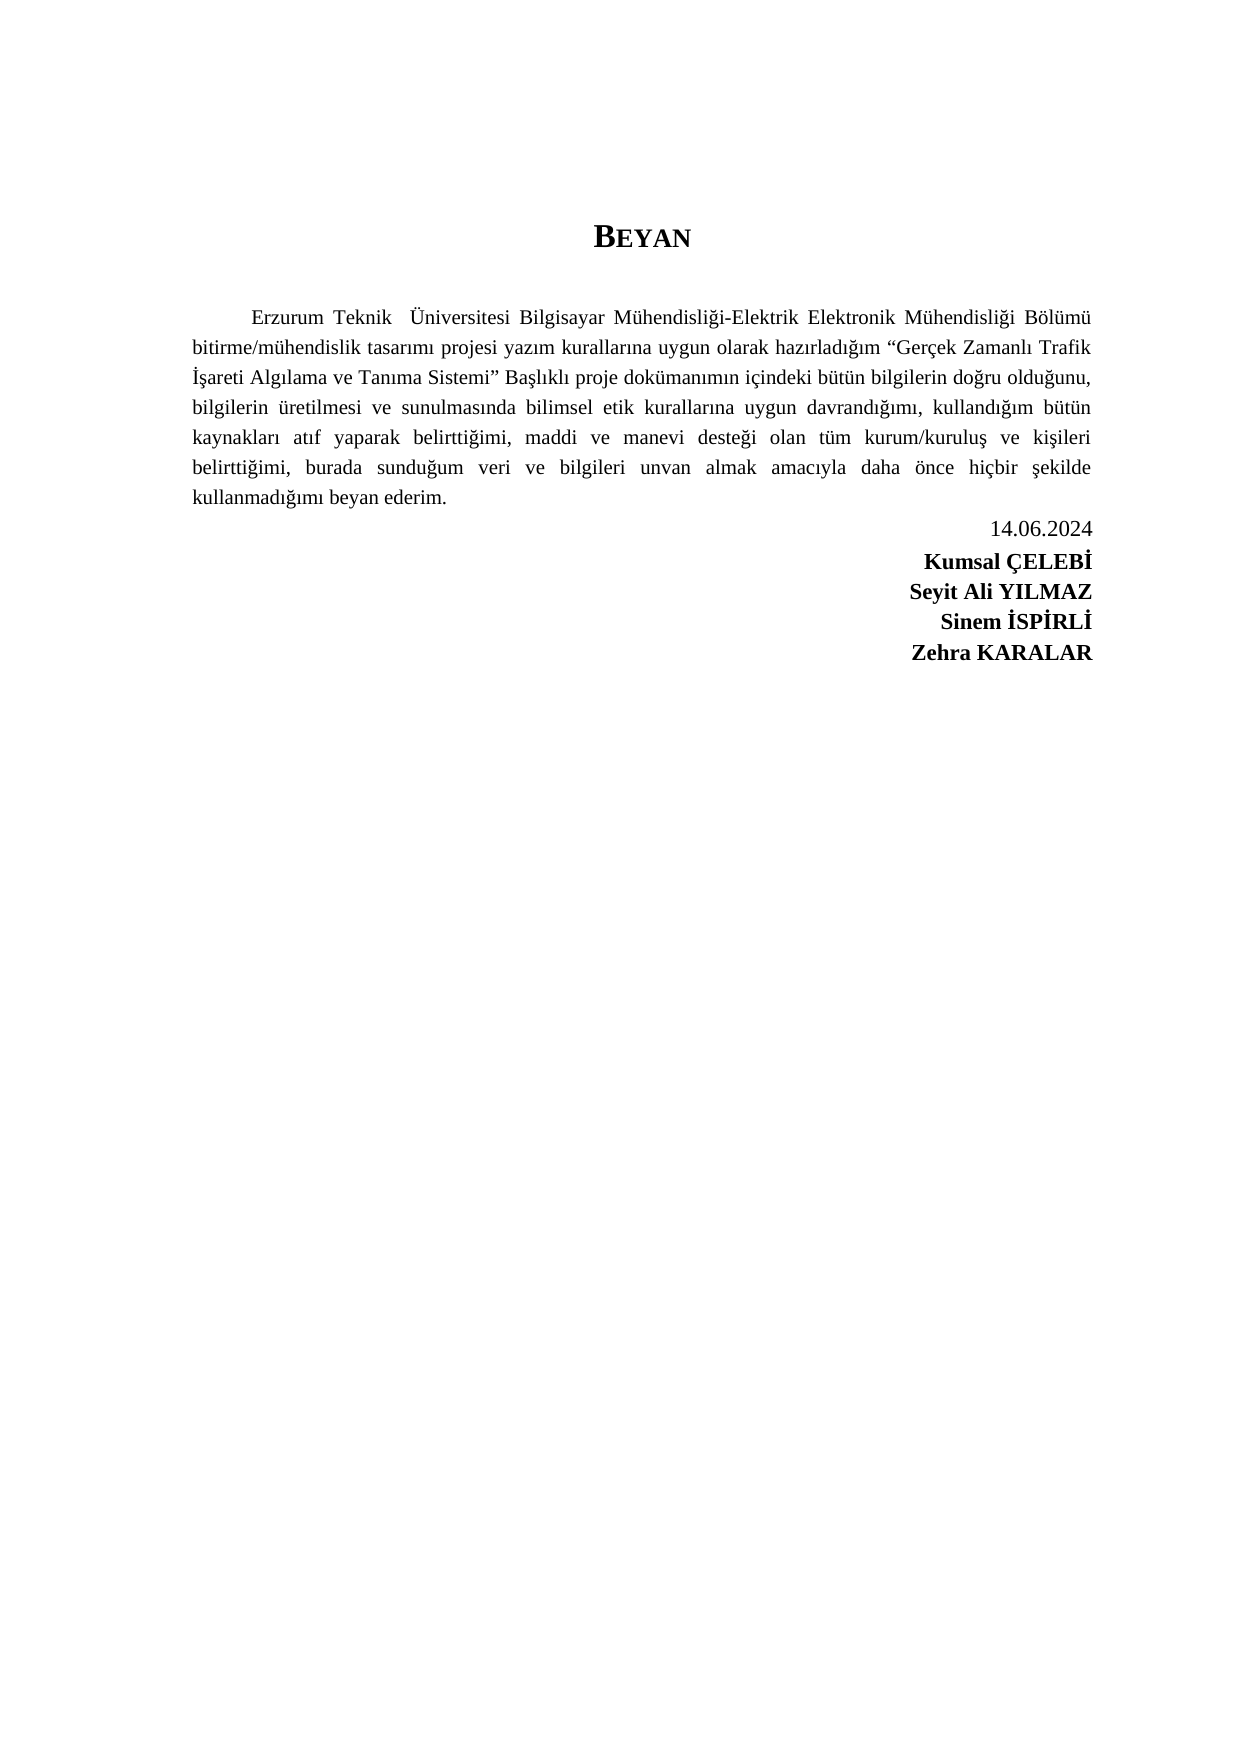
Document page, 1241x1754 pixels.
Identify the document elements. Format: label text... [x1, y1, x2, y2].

text 14.06.2024 [192, 515, 1092, 541]
text Seyit Ali YILMAZ [634, 578, 1092, 604]
text Erzurum Teknik Üniversitesi Bilgisayar Mühendisliği-Elektrik Elektronik Mühendisliği Bölümü bitirme/mühendislik tasarımı projesi yazım kurallarına uygun olarak hazırladığım “Gerçek Zamanlı Trafik İşareti Algılama ve Tanıma Sistemi” Başlıklı proje dokümanımın içindeki bütün bilgilerin doğru olduğunu, bilgilerin üretilmesi ve sunulmasında bilimsel etik kurallarına uygun davrandığımı, kullandığım bütün kaynakları atıf yaparak belirttiğimi, maddi ve manevi desteği olan tüm kurum/kuruluş ve kişileri belirttiğimi, burada sunduğum veri ve bilgileri unvan almak amacıyla daha önce hiçbir şekilde kullanmadığımı beyan ederim. [192, 305, 1092, 509]
text Zehra KARALAR [634, 638, 1092, 665]
text Sinem İSPİRLİ [634, 608, 1092, 635]
text Beyan [192, 217, 1092, 255]
text Kumsal ÇELEBİ [634, 548, 1092, 574]
